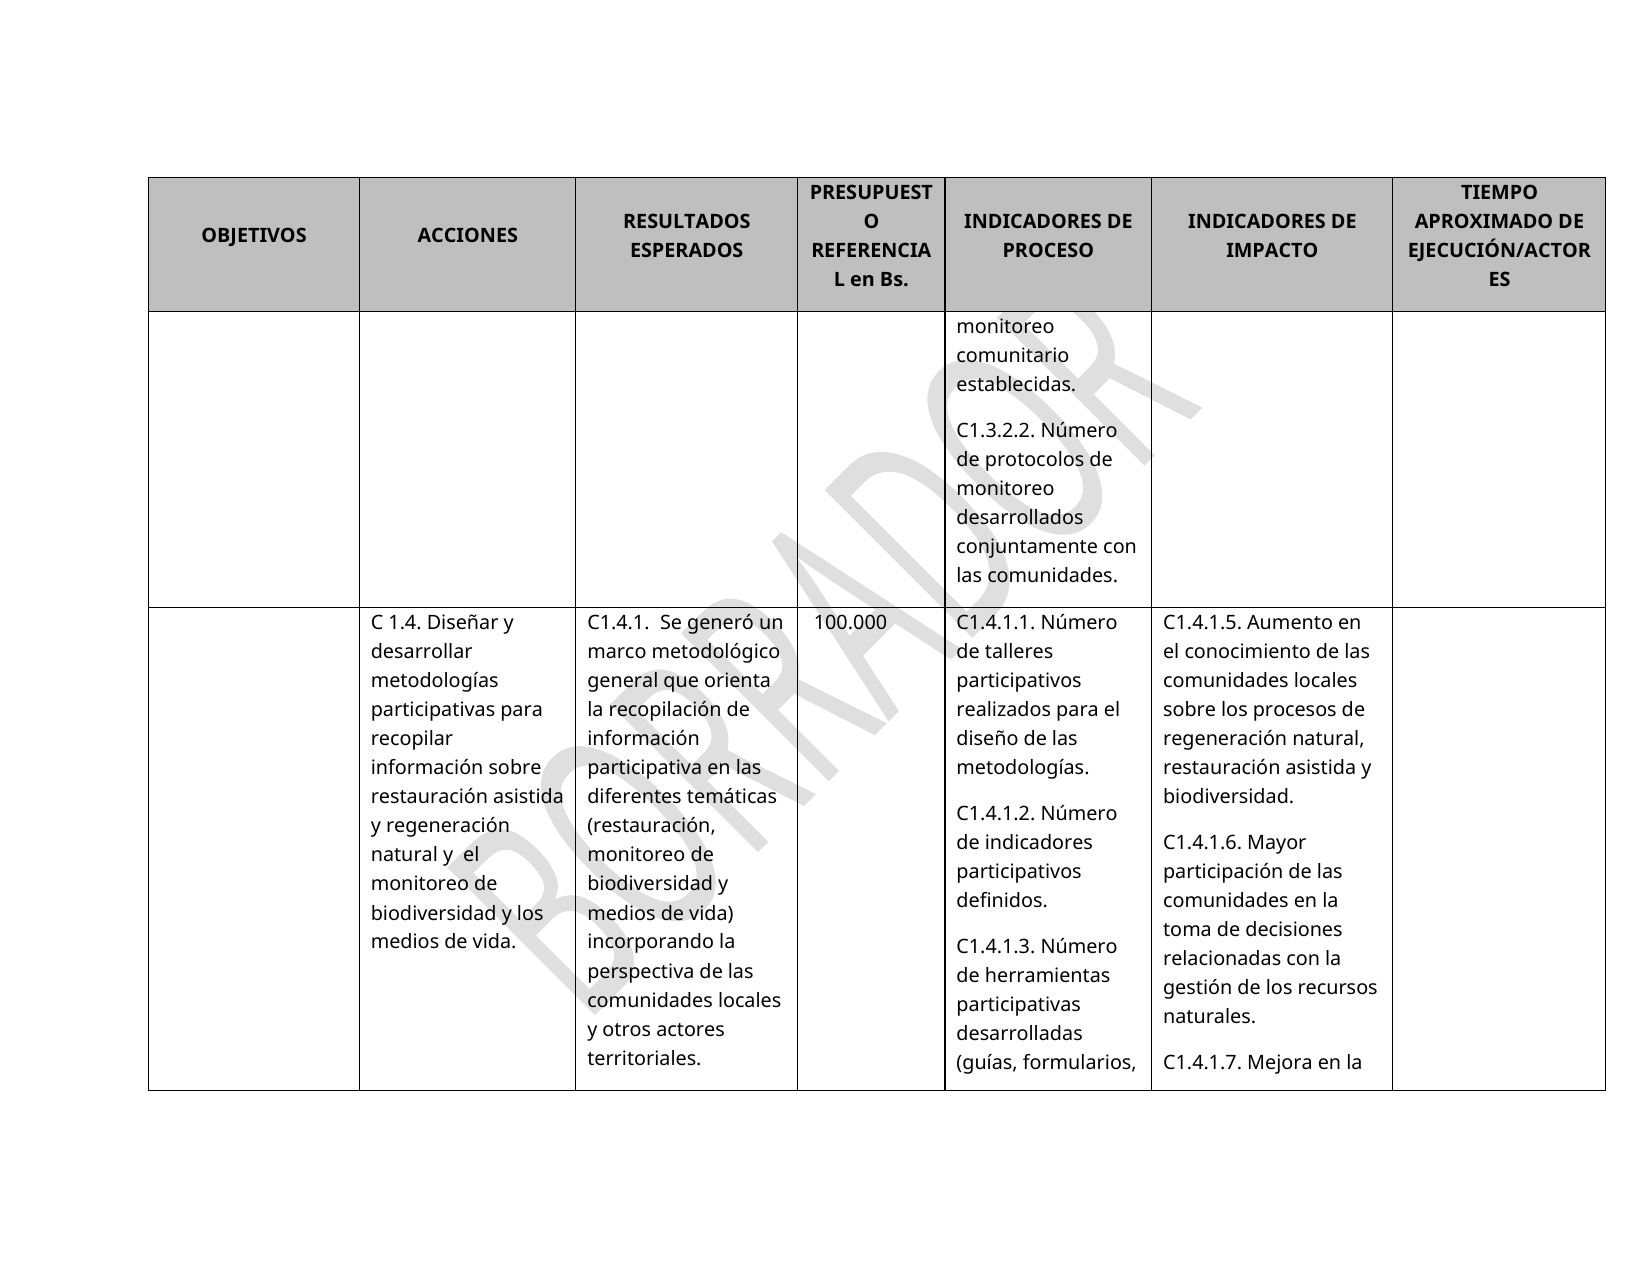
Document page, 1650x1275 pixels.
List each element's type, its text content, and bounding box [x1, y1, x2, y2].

table_header INDICADORES DE IMPACTO [1152, 178, 1392, 311]
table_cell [1152, 608, 1392, 1090]
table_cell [1152, 312, 1392, 607]
table_header TIEMPO APROXIMADO DE EJECUCIÓN/ACTORES [1393, 178, 1605, 311]
table_header ACCIONES [360, 178, 575, 311]
table_header PRESUPUESTO REFERENCIAL en Bs. [798, 178, 944, 311]
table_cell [946, 608, 1151, 1090]
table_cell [360, 312, 575, 607]
table_cell [1393, 608, 1605, 1090]
table_cell [149, 312, 359, 607]
table_cell [149, 608, 359, 1090]
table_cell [576, 312, 797, 607]
table_header OBJETIVOS [149, 178, 359, 311]
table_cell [576, 608, 797, 1090]
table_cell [360, 608, 575, 1090]
table_cell [1393, 312, 1605, 607]
table_header RESULTADOS ESPERADOS [576, 178, 797, 311]
table_cell 150.000 [798, 312, 944, 607]
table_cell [946, 312, 1151, 607]
table_cell 100.000 [798, 608, 944, 1090]
table_header INDICADORES DE PROCESO [946, 178, 1151, 311]
